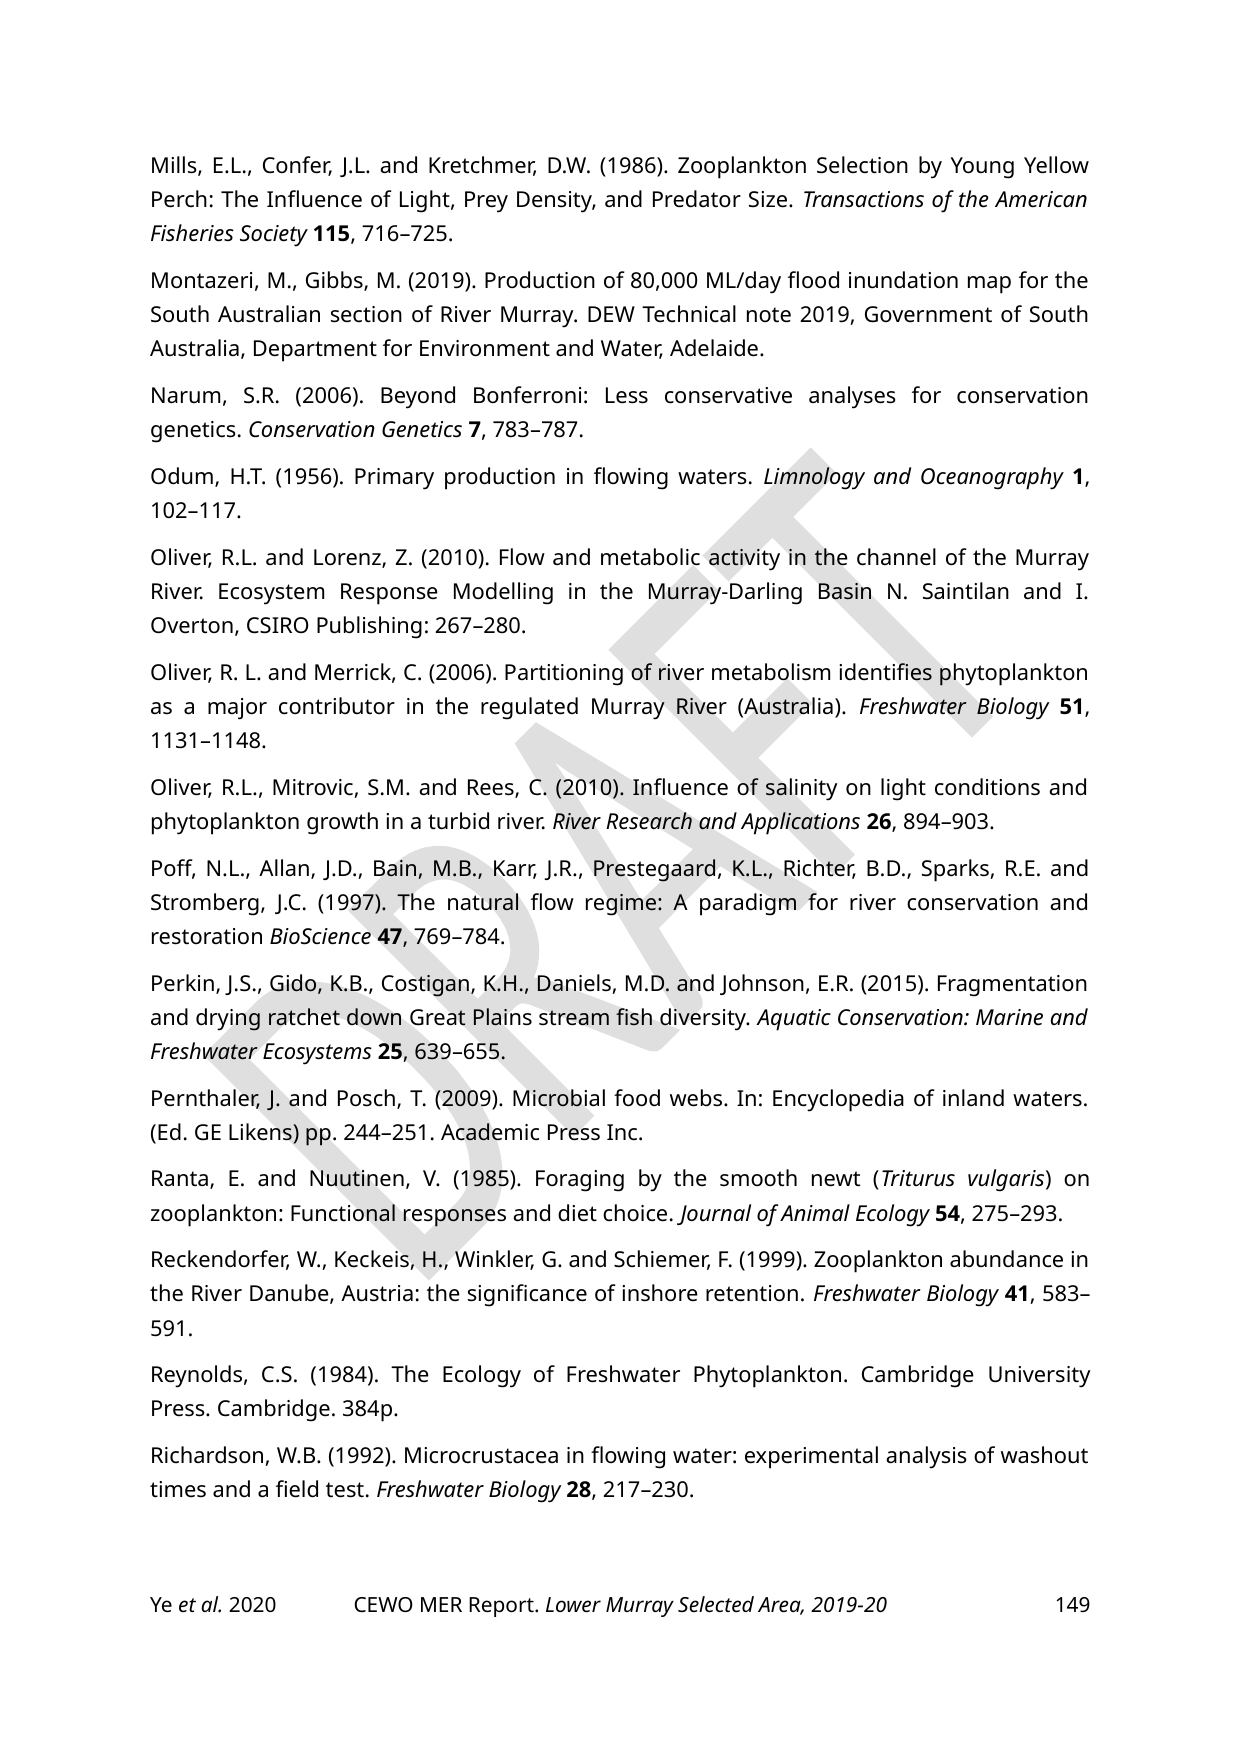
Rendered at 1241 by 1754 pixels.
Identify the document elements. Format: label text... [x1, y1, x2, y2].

text Perkin, J.S., Gido, K.B., Costigan, K.H., Daniels, M.D. and Johnson, E.R. (2015). Fragmentation and drying ratchet down Great Plains stream fish diversity. Aquatic Conservation: Marine and Freshwater Ecosystems 25, 639–655. [150, 967, 1090, 1066]
text Richardson, W.B. (1992). Microcrustacea in flowing water: experimental analysis of washout times and a field test. Freshwater Biology 28, 217–230. [150, 1440, 1090, 1504]
text Ranta, E. and Nuutinen, V. (1985). Foraging by the smooth newt (Triturus vulgaris) on zooplankton: Functional responses and diet choice. Journal of Animal Ecology 54, 275–293. [150, 1163, 1090, 1227]
text Montazeri, M., Gibbs, M. (2019). Production of 80,000 ML/day flood inundation map for the South Australian section of River Murray. DEW Technical note 2019, Government of South Australia, Department for Environment and Water, Adelaide. [150, 265, 1090, 363]
text Pernthaler, J. and Posch, T. (2009). Microbial food webs. In: Encyclopedia of inland waters. (Ed. GE Likens) pp. 244–251. Academic Press Inc. [150, 1082, 1090, 1146]
text Oliver, R.L., Mitrovic, S.M. and Rees, C. (2010). Influence of salinity on light conditions and phytoplankton growth in a turbid river. River Research and Applications 26, 894–903. [150, 772, 1090, 836]
text Reckendorfer, W., Keckeis, H., Winkler, G. and Schiemer, F. (1999). Zooplankton abundance in the River Danube, Austria: the significance of inshore retention. Freshwater Biology 41, 583–591. [150, 1244, 1090, 1342]
text Reynolds, C.S. (1984). The Ecology of Freshwater Phytoplankton. Cambridge University Press. Cambridge. 384p. [150, 1359, 1090, 1423]
text Oliver, R. L. and Merrick, C. (2006). Partitioning of river metabolism identifies phytoplankton as a major contributor in the regulated Murray River (Australia). Freshwater Biology 51, 1131–1148. [150, 657, 1090, 755]
text Narum, S.R. (2006). Beyond Bonferroni: Less conservative analyses for conservation genetics. Conservation Genetics 7, 783–787. [150, 380, 1090, 444]
text Odum, H.T. (1956). Primary production in flowing waters. Limnology and Oceanography 1, 102–117. [150, 461, 1090, 525]
text Mills, E.L., Confer, J.L. and Kretchmer, D.W. (1986). Zooplankton Selection by Young Yellow Perch: The Influence of Light, Prey Density, and Predator Size. Transactions of the American Fisheries Society 115, 716–725. [150, 150, 1090, 248]
text Oliver, R.L. and Lorenz, Z. (2010). Flow and metabolic activity in the channel of the Murray River. Ecosystem Response Modelling in the Murray-Darling Basin N. Saintilan and I. Overton, CSIRO Publishing: 267–280. [150, 542, 1090, 640]
text Poff, N.L., Allan, J.D., Bain, M.B., Karr, J.R., Prestegaard, K.L., Richter, B.D., Sparks, R.E. and Stromberg, J.C. (1997). The natural flow regime: A paradigm for river conservation and restoration BioScience 47, 769–784. [150, 852, 1090, 951]
